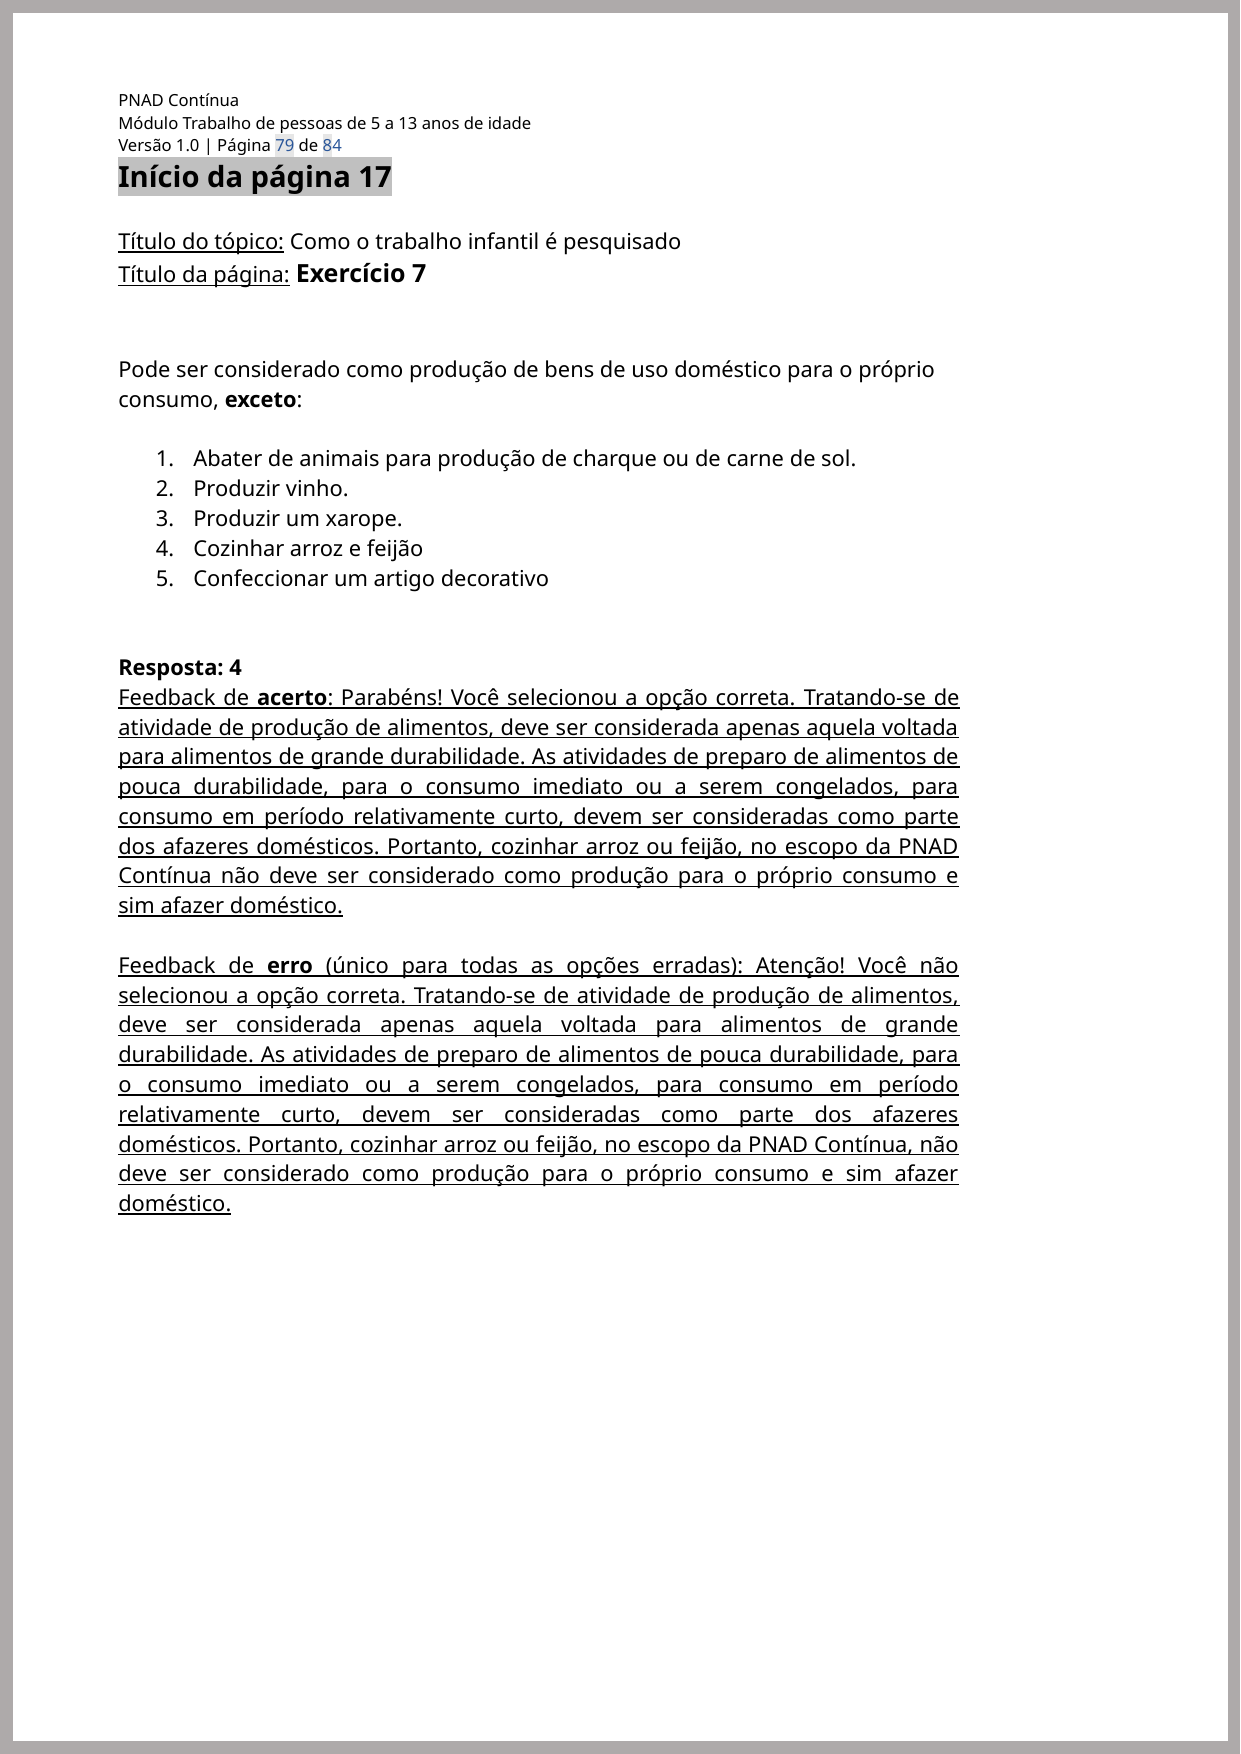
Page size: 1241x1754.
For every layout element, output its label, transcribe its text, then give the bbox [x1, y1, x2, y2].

list Cozinhar arroz e feijão [156, 533, 959, 562]
text Pode ser considerado como produção de bens de uso doméstico para o próprio consumo, exceto: [118, 354, 959, 413]
text Início da página 17 Título do tópico: Como o trabalho infantil é pesquisado [118, 157, 959, 256]
text Título da página: Exercício 7 [118, 256, 959, 290]
text Resposta: 4 [118, 652, 959, 682]
list Confeccionar um artigo decorativo [156, 562, 959, 592]
list Produzir vinho. [156, 473, 959, 503]
list Produzir um xarope. [156, 503, 959, 533]
list Abater de animais para produção de charque ou de carne de sol. [156, 443, 959, 473]
